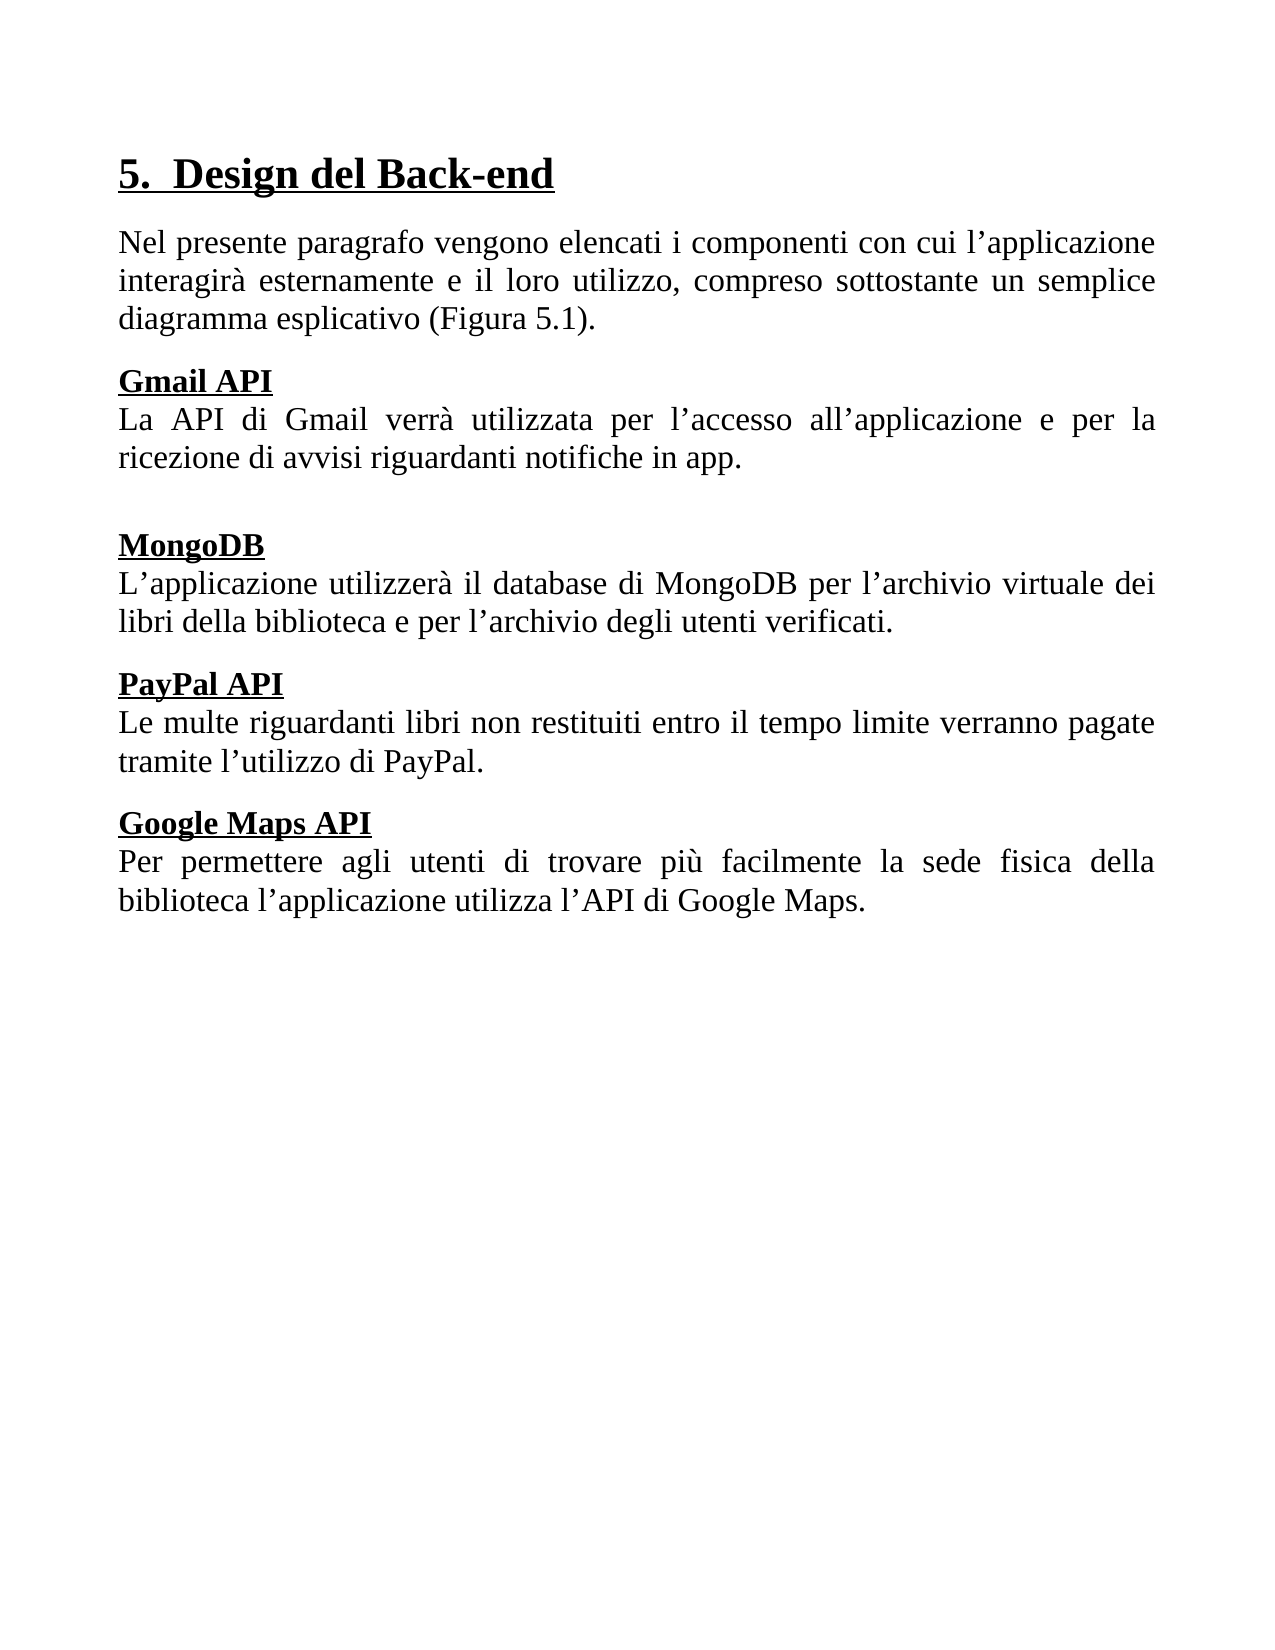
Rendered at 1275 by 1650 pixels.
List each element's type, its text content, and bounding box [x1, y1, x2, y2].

text PayPal API [118, 664, 1157, 702]
text Le multe riguardanti libri non restituiti entro il tempo limite verranno pagate tramite l’utilizzo di PayPal. [118, 702, 1157, 779]
text MongoDB [118, 525, 1157, 563]
text Nel presente paragrafo vengono elencati i componenti con cui l’applicazione interagirà esternamente e il loro utilizzo, compreso sottostante un semplice diagramma esplicativo (Figura 5.1). [118, 222, 1157, 337]
text L’applicazione utilizzerà il database di MongoDB per l’archivio virtuale dei libri della biblioteca e per l’archivio degli utenti verificati. [118, 563, 1157, 640]
text Google Maps API [118, 803, 1157, 842]
text Per permettere agli utenti di trovare più facilmente la sede fisica della biblioteca l’applicazione utilizza l’API di Google Maps. [118, 842, 1157, 918]
text 5. Design del Back-end [118, 148, 1157, 198]
text Gmail API [118, 361, 1157, 399]
text La API di Gmail verrà utilizzata per l’accesso all’applicazione e per la ricezione di avvisi riguardanti notifiche in app. [118, 399, 1157, 476]
